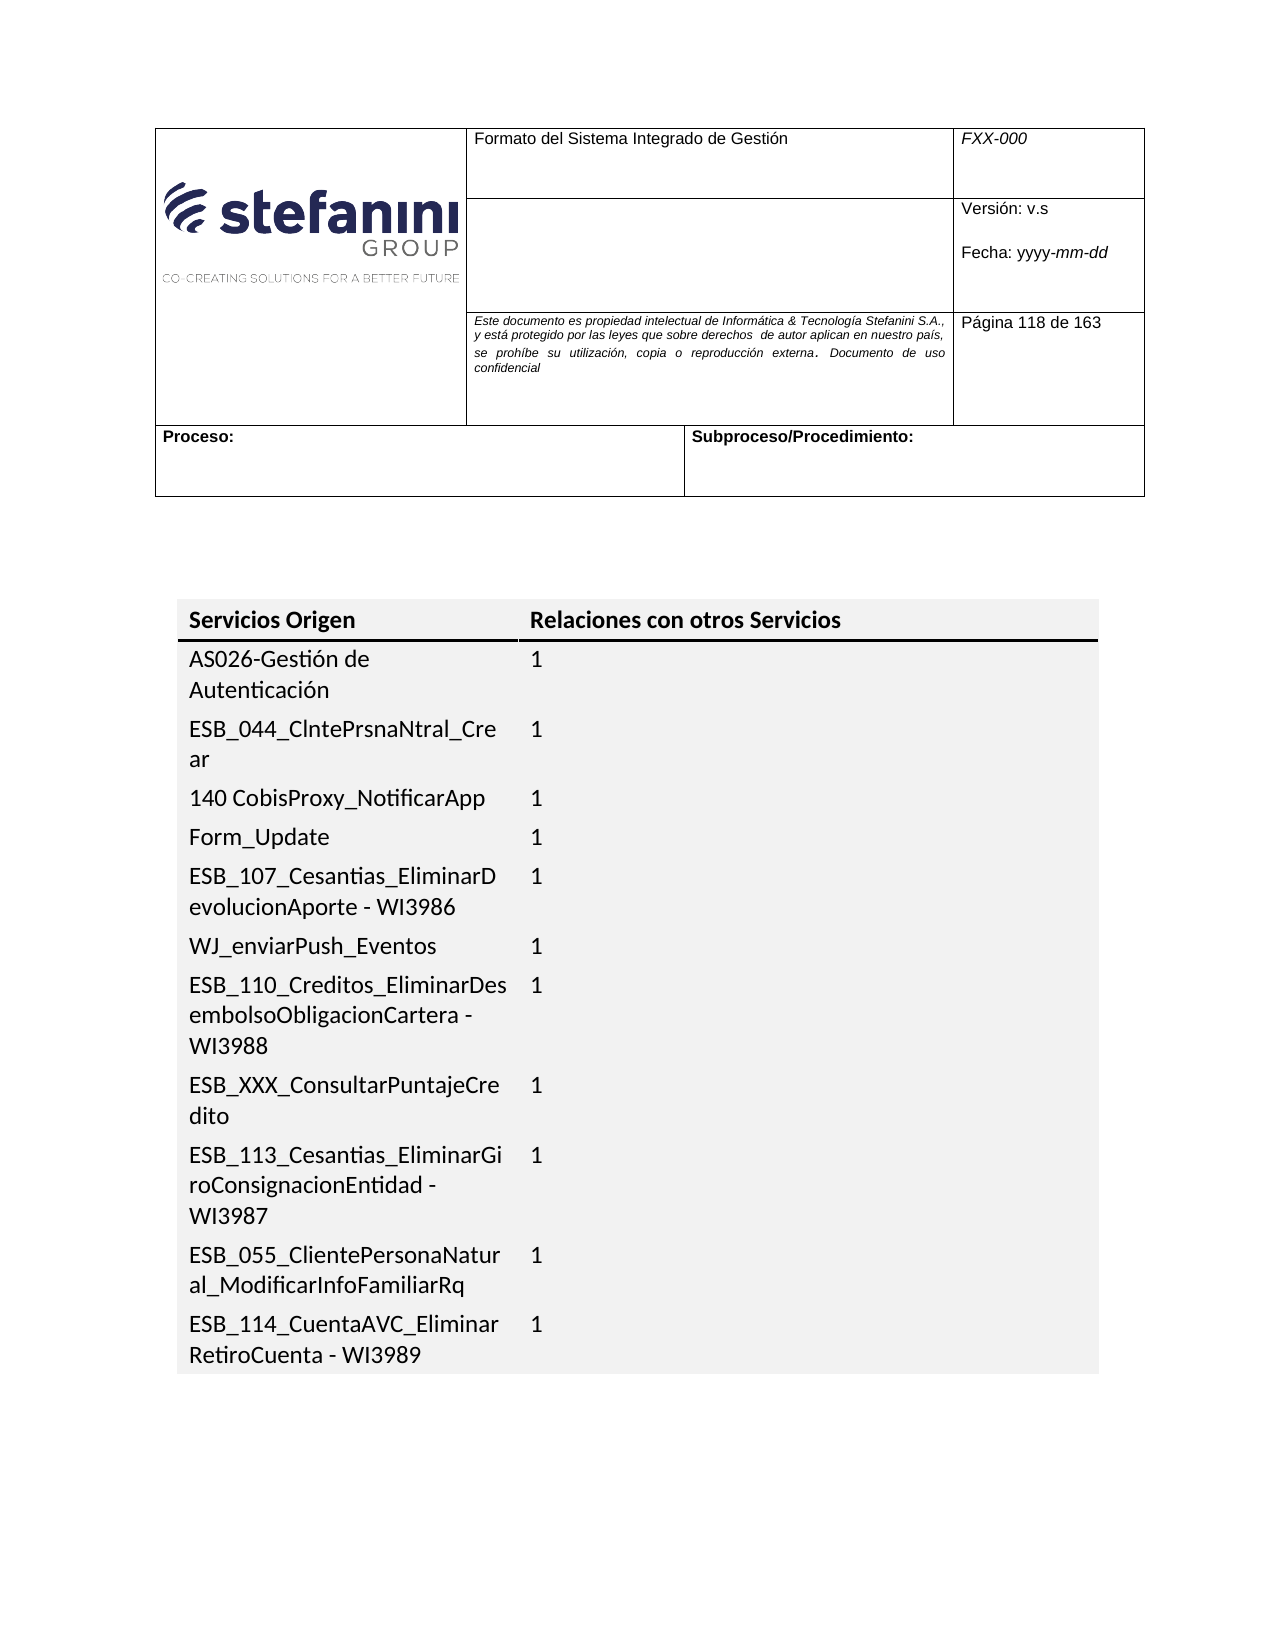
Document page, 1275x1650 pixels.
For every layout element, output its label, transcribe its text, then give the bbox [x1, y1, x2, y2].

table_cell ESB_113_Cesantias_EliminarGiroConsignacionEntidad - WI3987 [178, 1135, 518, 1234]
table_header Servicios Origen [178, 600, 518, 638]
table_cell ESB_044_ClntePrsnaNtral_Crear [178, 709, 518, 778]
table_cell 1 [519, 965, 1098, 1064]
table_cell 1 [519, 818, 1098, 856]
table_cell 1 [519, 857, 1098, 925]
table_cell Form_Update [178, 818, 518, 856]
table_cell 1 [519, 926, 1098, 964]
table_cell WJ_enviarPush_Eventos [178, 926, 518, 964]
picture [162, 182, 460, 286]
table_cell AS026-Gestión de Autenticación [178, 642, 518, 708]
table_cell 1 [519, 1066, 1098, 1134]
table_cell ESB_110_Creditos_EliminarDesembolsoObligacionCartera - WI3988 [178, 965, 518, 1064]
table_cell 1 [519, 1135, 1098, 1234]
table_cell 1 [519, 709, 1098, 778]
table_cell ESB_055_ClientePersonaNatural_ModificarInfoFamiliarRq [178, 1235, 518, 1304]
table_cell 1 [519, 1235, 1098, 1304]
table_cell ESB_107_Cesantias_EliminarDevolucionAporte - WI3986 [178, 857, 518, 925]
table_header Relaciones con otros Servicios [519, 600, 1098, 638]
table_cell 1 [519, 1305, 1098, 1373]
table_cell ESB_114_CuentaAVC_EliminarRetiroCuenta - WI3989 [178, 1305, 518, 1373]
table_cell 1 [519, 779, 1098, 817]
table_cell ESB_XXX_ConsultarPuntajeCredito [178, 1066, 518, 1134]
table_cell 140 CobisProxy_NotificarApp [178, 779, 518, 817]
table_cell 1 [519, 642, 1098, 708]
